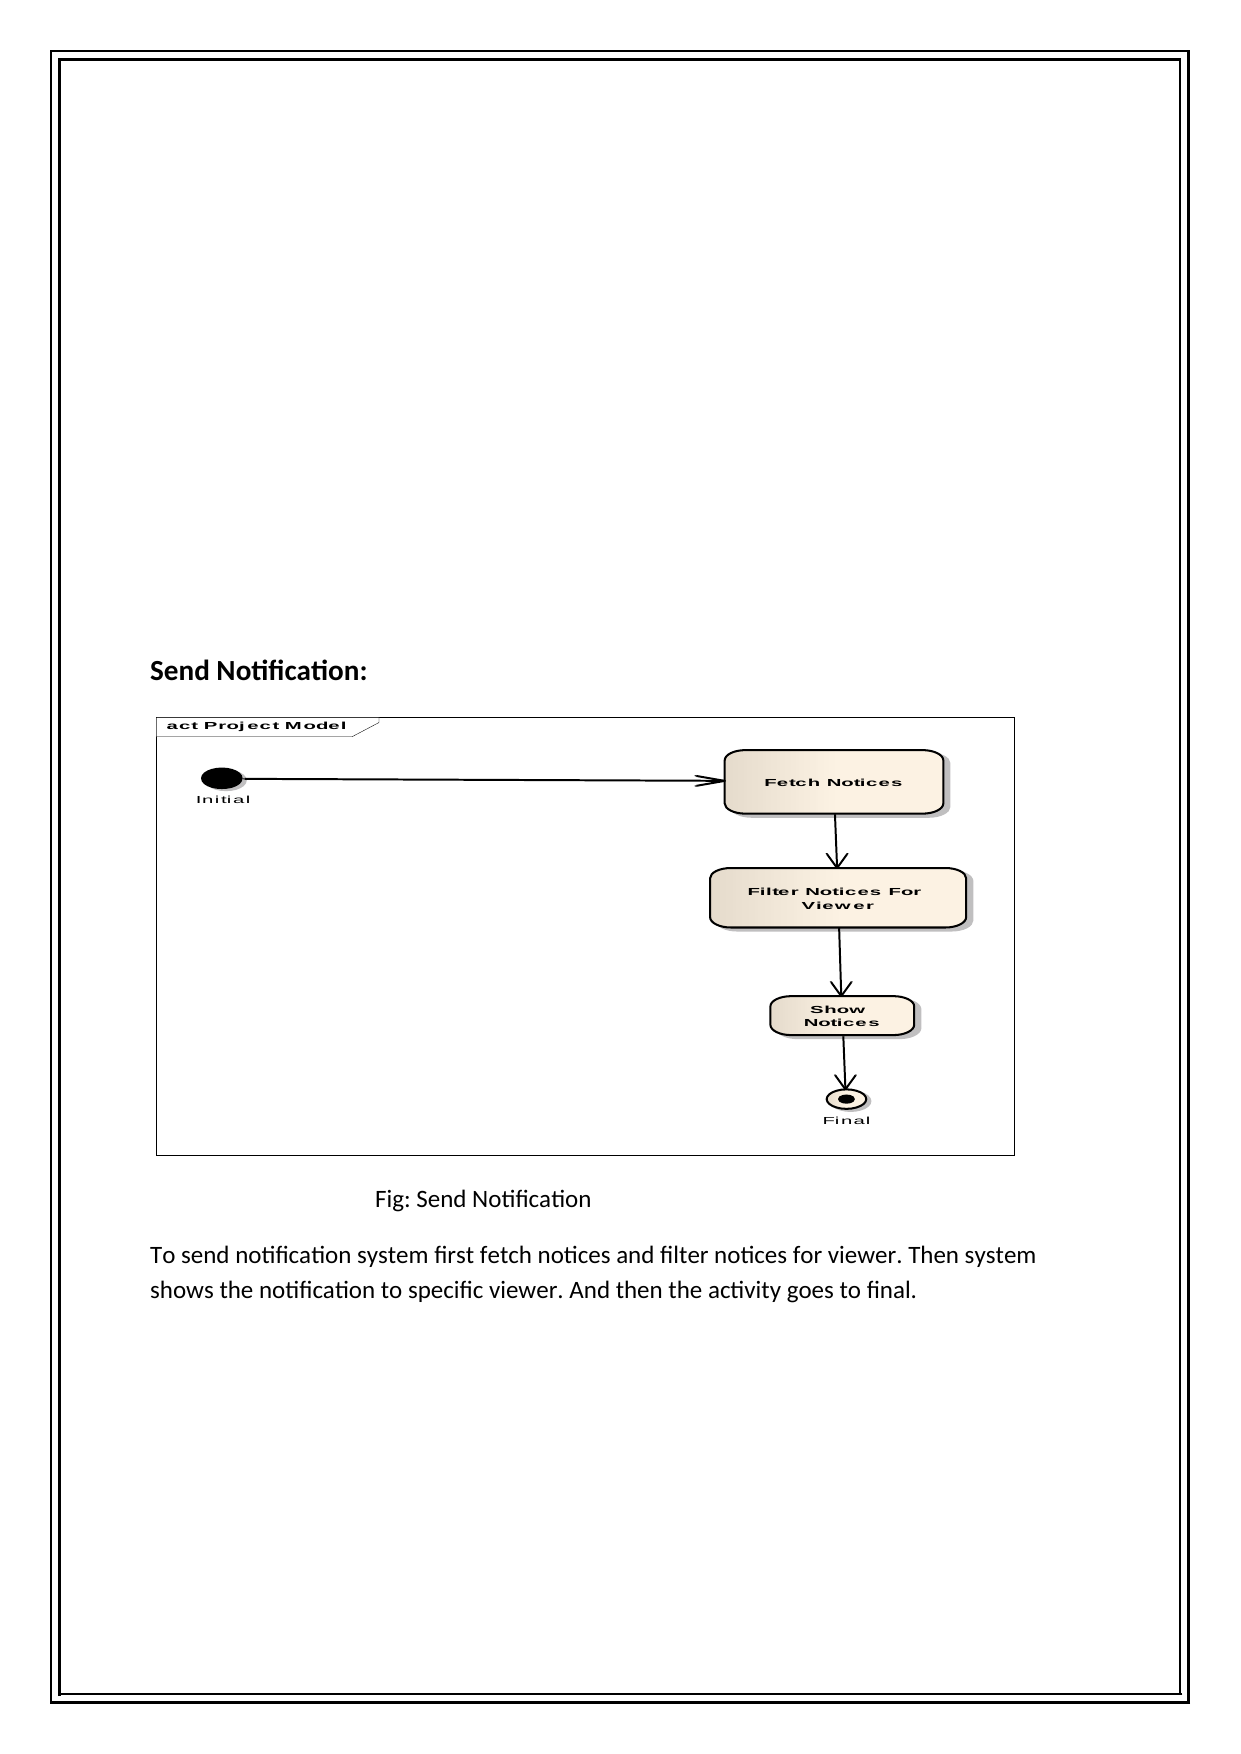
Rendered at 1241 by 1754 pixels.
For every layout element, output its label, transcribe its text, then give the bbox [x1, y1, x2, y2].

text Fig: Send Notification [150, 1183, 1090, 1213]
text To send notification system first fetch notices and filter notices for viewer. Then system shows the notification to specific viewer. And then the activity goes to final. [150, 1239, 1090, 1304]
text Send Notification: [150, 652, 1090, 688]
